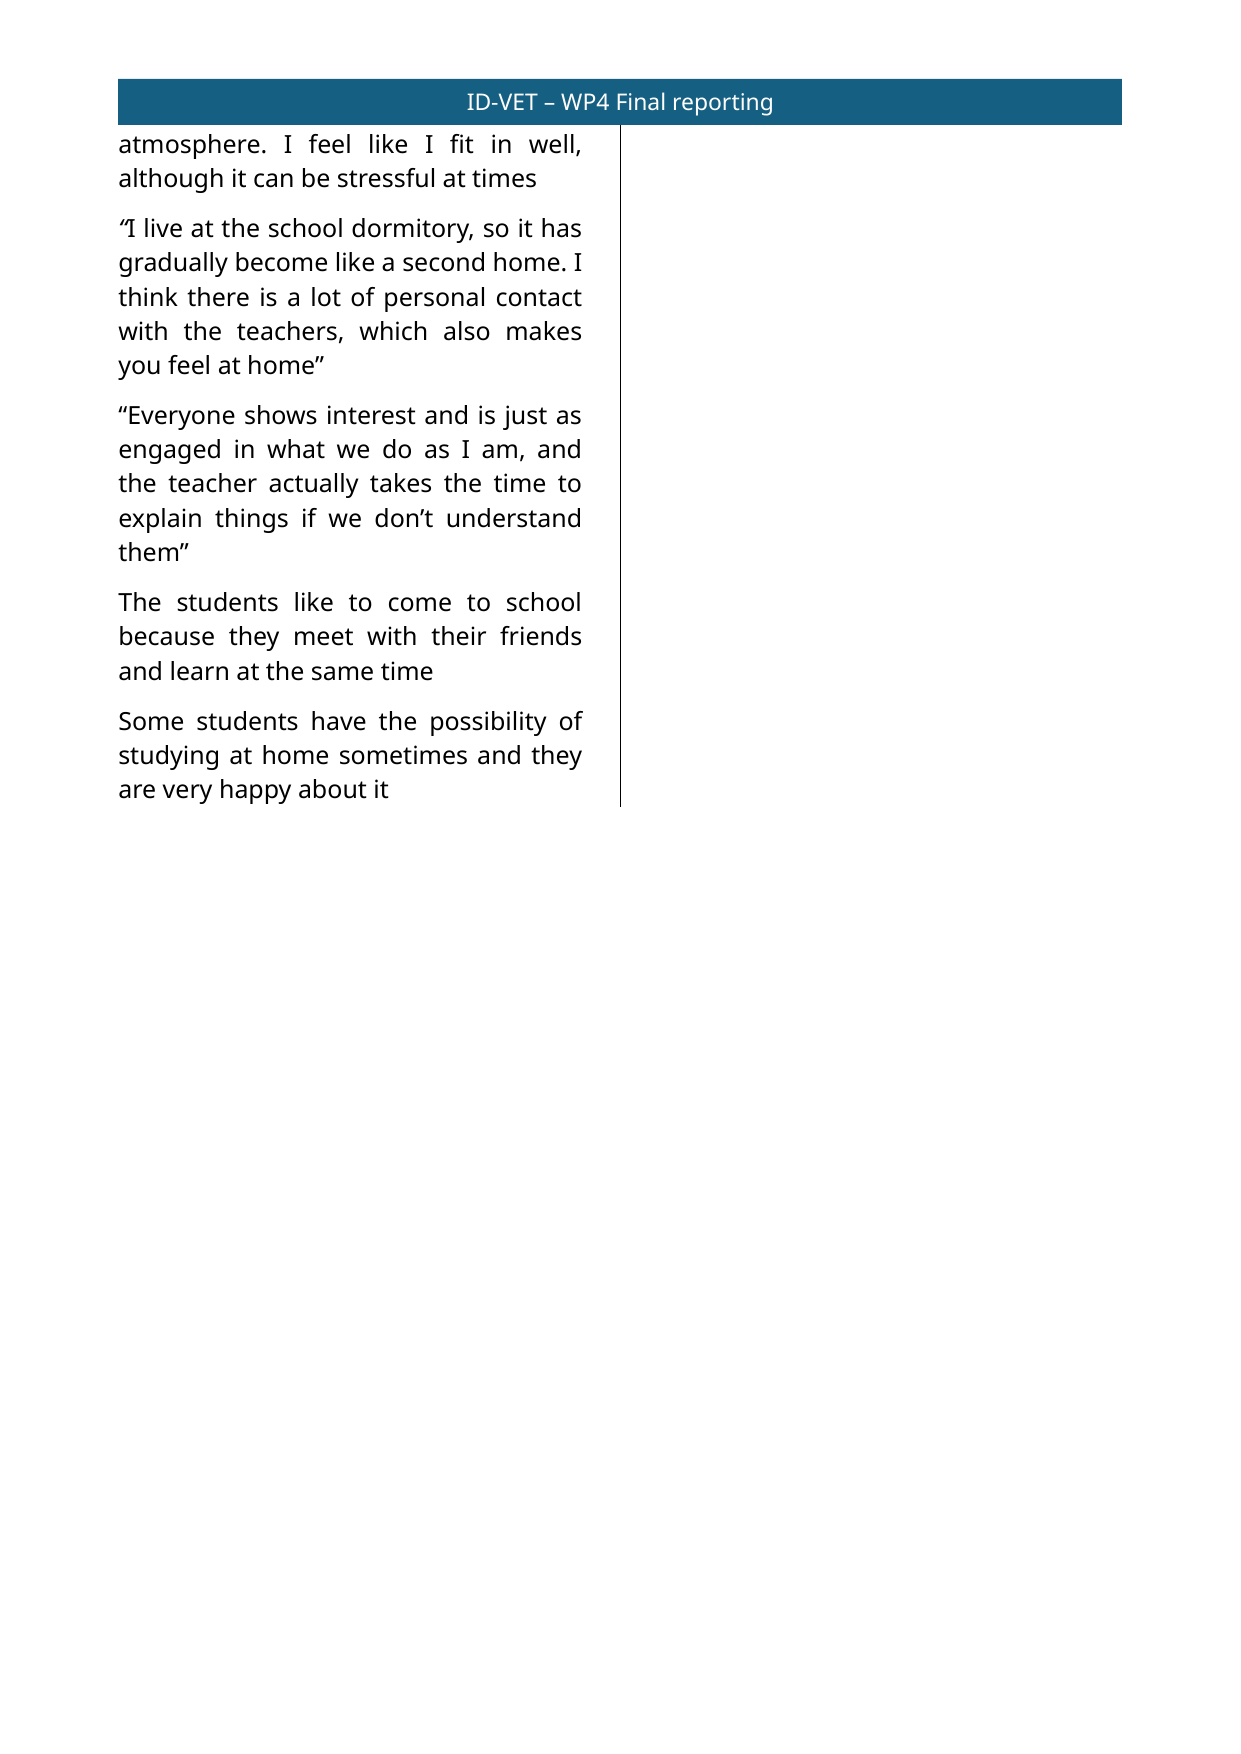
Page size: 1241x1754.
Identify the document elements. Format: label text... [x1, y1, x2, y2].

text The students like to come to school because they meet with their friends and learn at the same time [118, 585, 583, 687]
text Some students have the possibility of studying at home sometimes and they are very happy about it [118, 704, 583, 806]
text “I live at the school dormitory, so it has gradually become like a second home. I think there is a lot of personal contact with the teachers, which also makes you feel at home” [118, 211, 583, 381]
text “Everyone shows interest and is just as engaged in what we do as I am, and the teacher actually takes the time to explain things if we don’t understand them” [118, 398, 583, 568]
